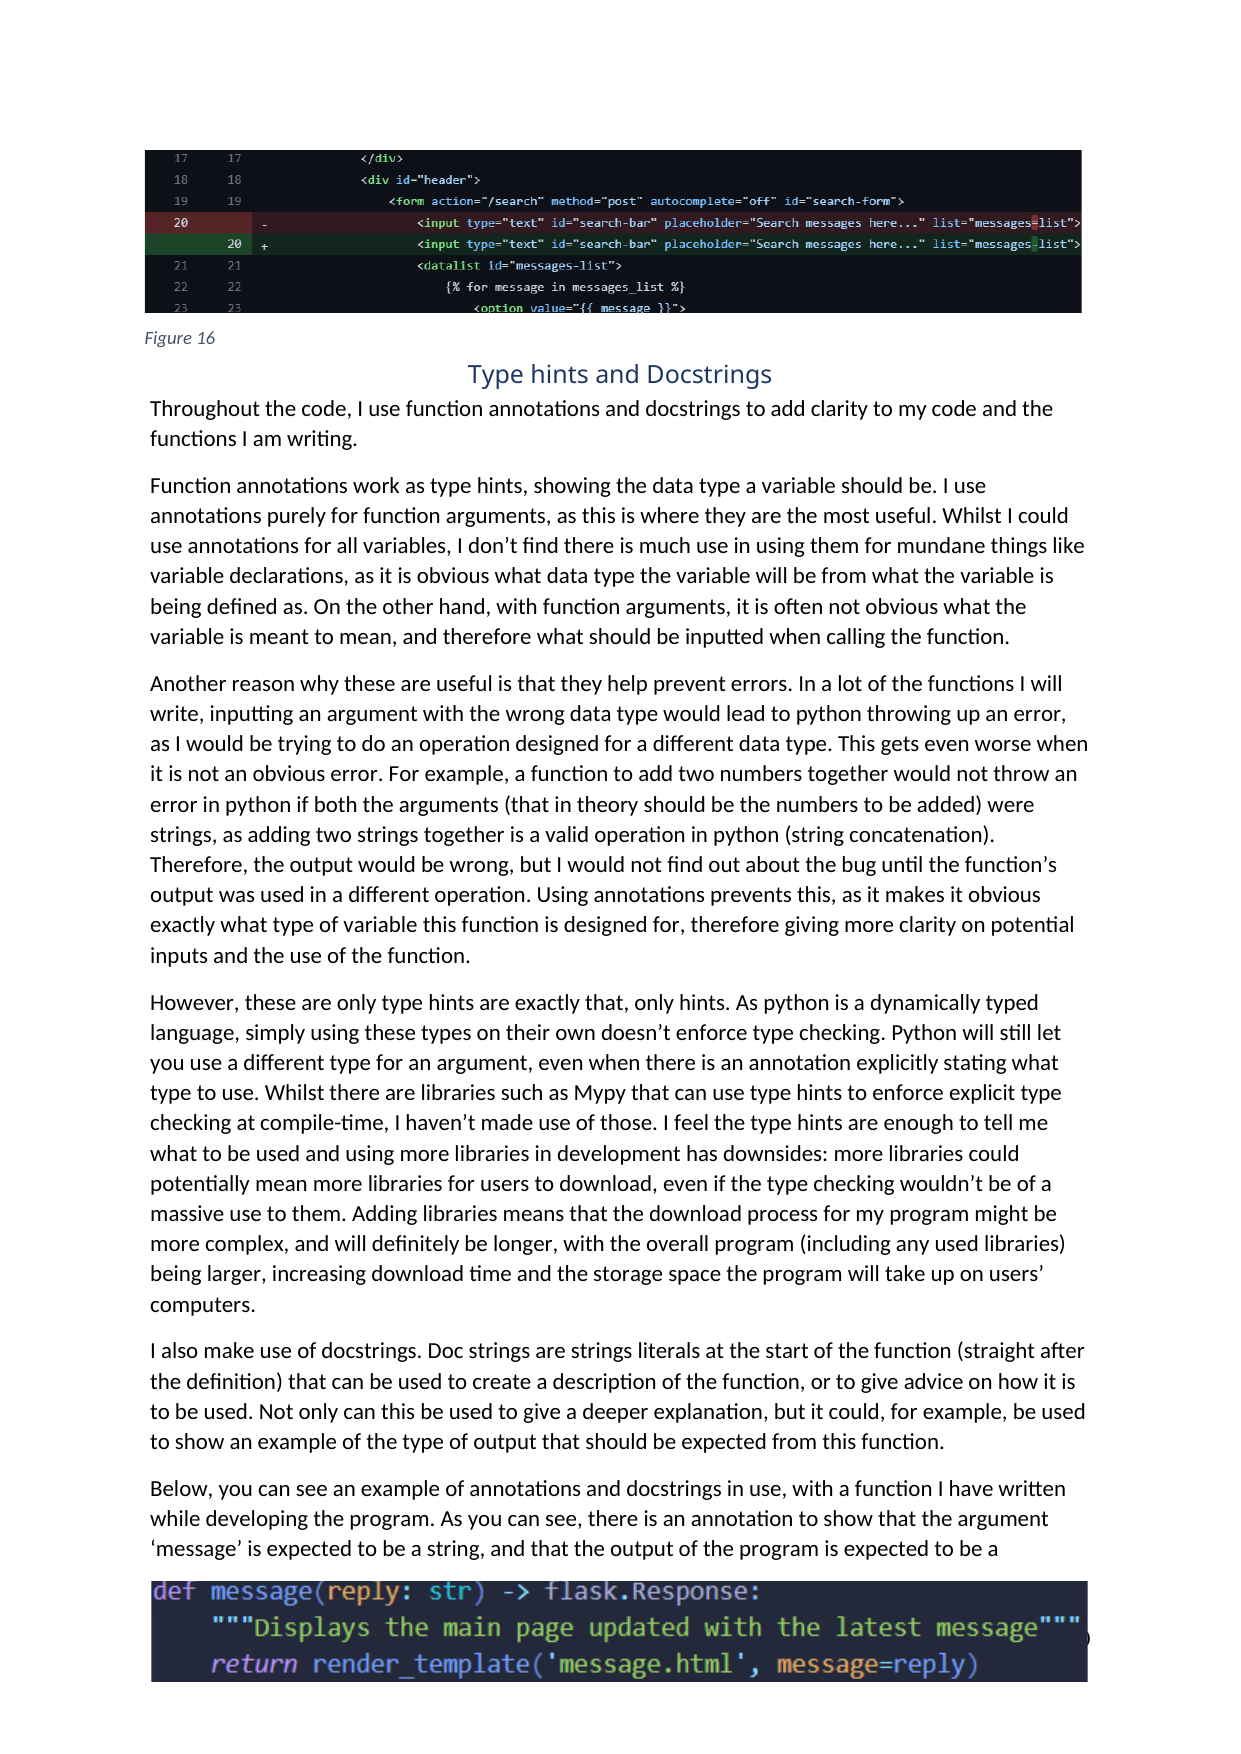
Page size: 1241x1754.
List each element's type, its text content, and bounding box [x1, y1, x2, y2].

text Throughout the code, I use function annotations and docstrings to add clarity to my code and the functions I am writing. [150, 394, 1090, 452]
text However, these are only type hints are exactly that, only hints. As python is a dynamically typed language, simply using these types on their own doesn’t enforce type checking. Python will still let you use a different type for an argument, even when there is an annotation explicitly stating what type to use. Whilst there are libraries such as Mypy that can use type hints to enforce explicit type checking at compile-time, I haven’t made use of those. I feel the type hints are enough to tell me what to be used and using more libraries in development has downsides: more libraries could potentially mean more libraries for users to download, even if the type checking wouldn’t be of a massive use to them. Adding libraries means that the download process for my program might be more complex, and will definitely be longer, with the overall program (including any used libraries) being larger, increasing download time and the storage space the program will take up on users’ computers. [150, 988, 1090, 1318]
text Function annotations work as type hints, showing the data type a variable should be. I use annotations purely for function arguments, as this is where they are the most useful. Whilst I could use annotations for all variables, I don’t find there is much use in using them for mundane things like variable declarations, as it is obvious what data type the variable will be from what the variable is being defined as. On the other hand, with function arguments, it is often not obvious what the variable is meant to mean, and therefore what should be inputted when calling the function. [150, 471, 1090, 650]
text I also make use of docstrings. Doc strings are strings literals at the start of the function (straight after the definition) that can be used to create a description of the function, or to give advice on how it is to be used. Not only can this be used to give a deeper explanation, but it could, for example, be used to show an example of the type of output that should be expected from this function. [150, 1337, 1090, 1455]
picture [144, 150, 1081, 313]
text Another reason why these are useful is that they help prevent errors. In a lot of the functions I will write, inputting an argument with the wrong data type would lead to python throwing up an error, as I would be trying to do an operation designed for a different data type. This gets even worse when it is not an obvious error. For example, a function to add two numbers together would not throw an error in python if both the arguments (that in theory should be the numbers to be added) were strings, as adding two strings together is a valid operation in python (string concatenation). Therefore, the output would be wrong, but I would not find out about the bug until the function’s output was used in a different operation. Using annotations prevents this, as it makes it obvious exactly what type of variable this function is designed for, therefore giving more clarity on potential inputs and the use of the function. [150, 669, 1090, 969]
picture [150, 1581, 1087, 1681]
